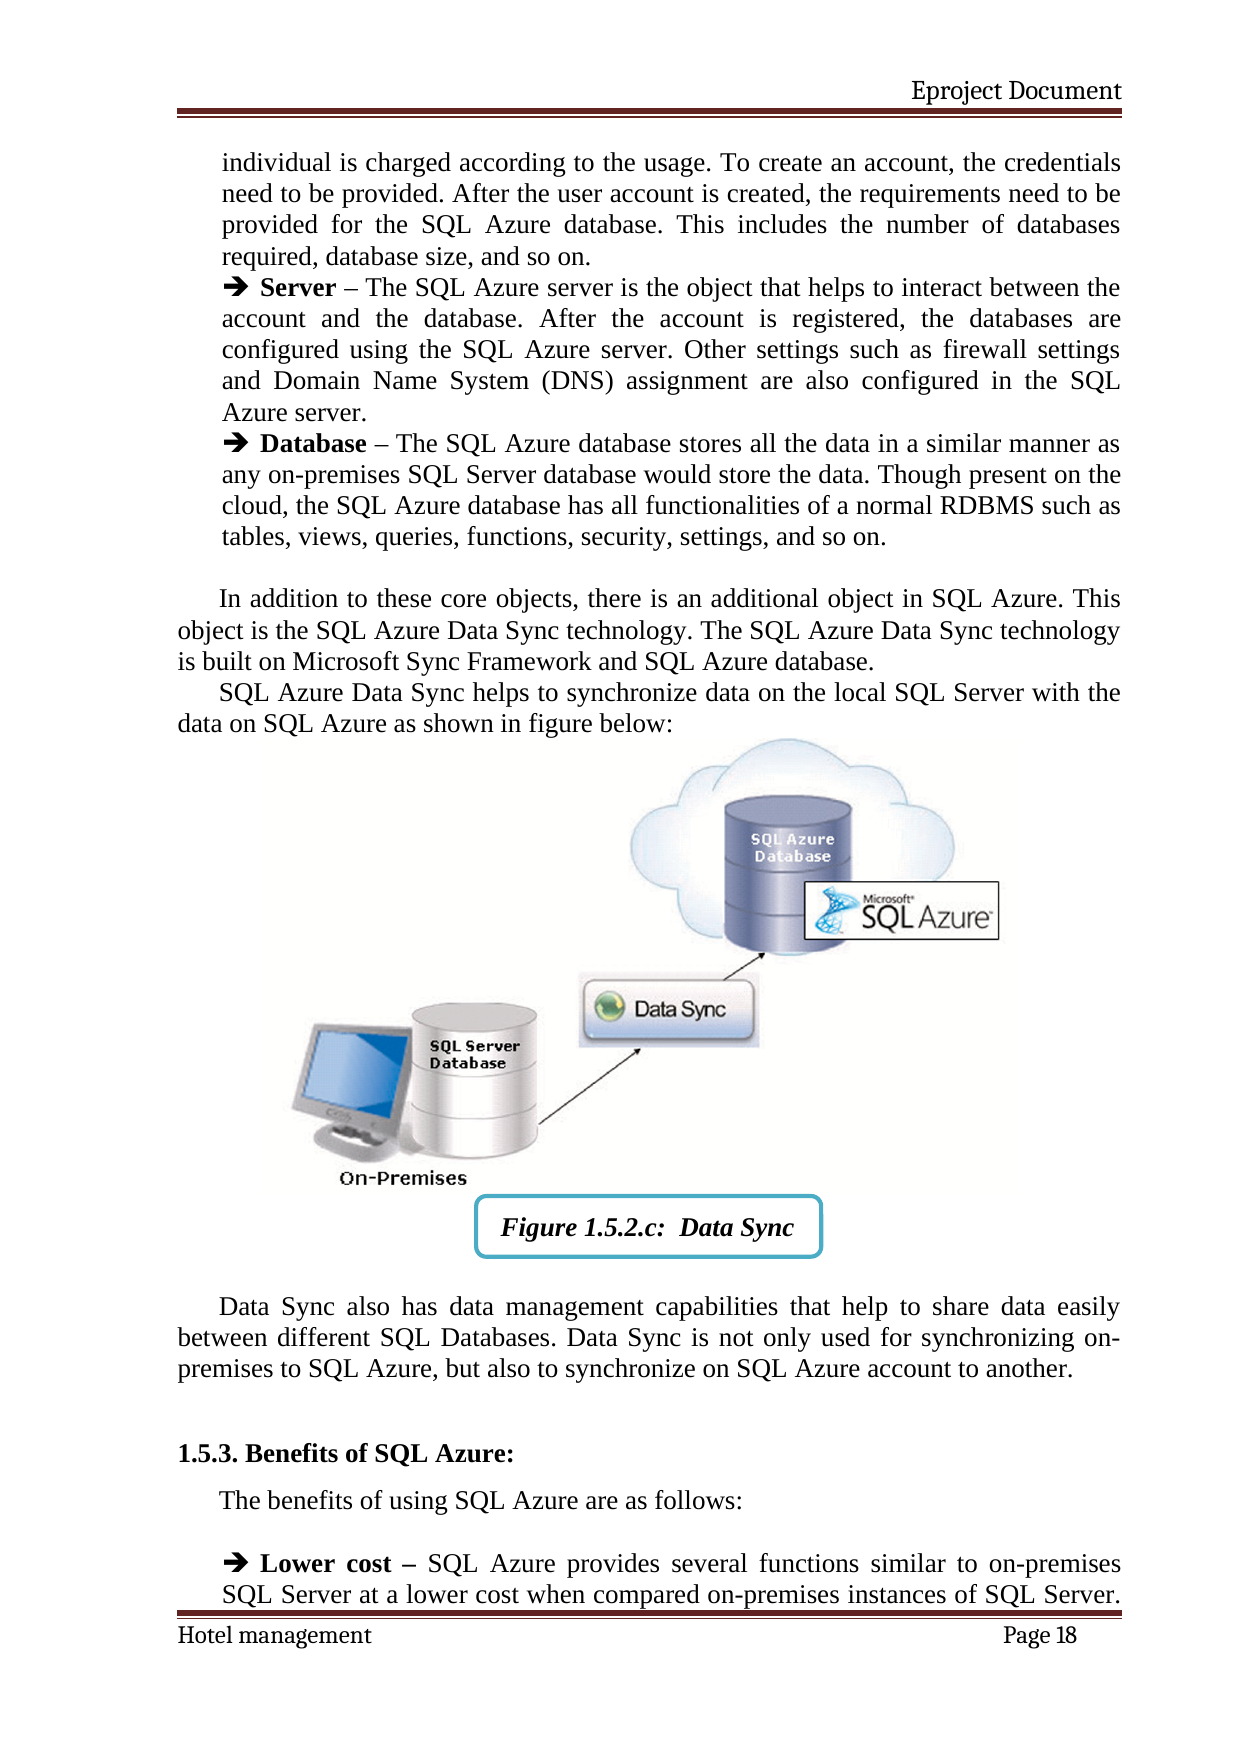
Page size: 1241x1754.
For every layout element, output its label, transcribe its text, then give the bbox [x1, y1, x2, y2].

list SQL Azure Data Sync helps to synchronize data on the local SQL Server with the data on SQL Azure as shown in figure below: [177, 676, 1122, 738]
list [222, 1547, 1122, 1609]
picture [177, 738, 1123, 1196]
text The benefits of using SQL Azure are as follows: [177, 1484, 1122, 1516]
list In addition to these core objects, there is an additional object in SQL Azure. This object is the SQL Azure Data Sync technology. The SQL Azure Data Sync technology is built on Microsoft Sync Framework and SQL Azure database. [177, 583, 1122, 676]
subtitle 1.5.3. Benefits of SQL Azure: [177, 1430, 1122, 1469]
list Server – The SQL Azure server is the object that helps to interact between the account and the database. After the account is registered, the databases are configured using the SQL Azure server. Other settings such as firewall settings and Domain Name System (DNS) assignment are also configured in the SQL Azure server. [222, 271, 1122, 427]
list Database – The SQL Azure database stores all the data in a similar manner as any on-premises SQL Server database would store the data. Though present on the cloud, the SQL Azure database has all functionalities of a normal RDBMS such as tables, views, queries, functions, security, settings, and so on. [222, 427, 1122, 551]
text Data Sync also has data management capabilities that help to share data easily between different SQL Databases. Data Sync is not only used for synchronizing on-premises to SQL Azure, but also to synchronize on SQL Azure account to another. [177, 1290, 1122, 1383]
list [222, 146, 1122, 271]
